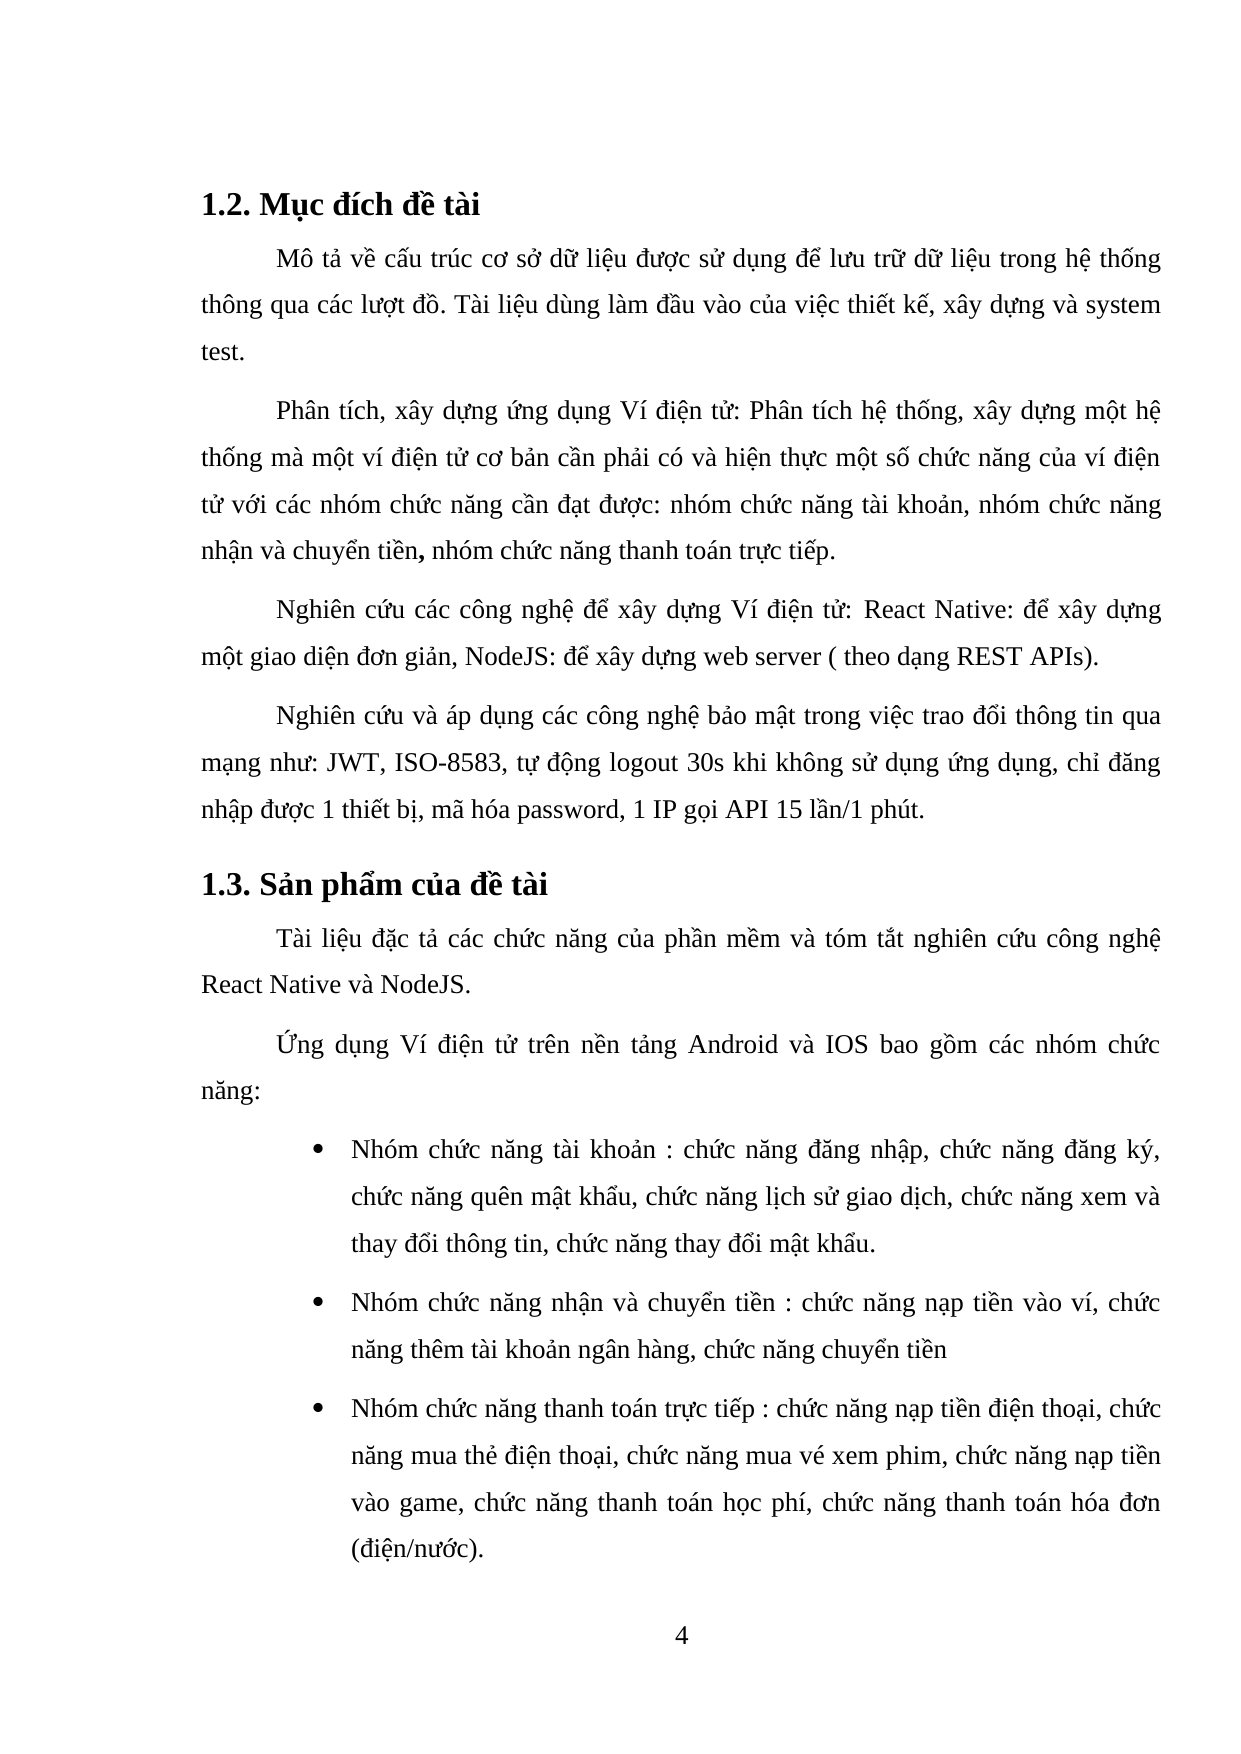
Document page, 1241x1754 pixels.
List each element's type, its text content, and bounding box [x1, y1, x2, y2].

list Nhóm chức năng nhận và chuyển tiền : chức năng nạp tiền vào ví, chức năng thêm tài khoản ngân hàng, chức năng chuyển tiền [313, 1286, 1162, 1364]
text Mô tả về cấu trúc cơ sở dữ liệu được sử dụng để lưu trữ dữ liệu trong hệ thống thông qua các lượt đồ. Tài liệu dùng làm đầu vào của việc thiết kế, xây dựng và system test. [201, 242, 1162, 366]
list Nhóm chức năng tài khoản : chức năng đăng nhập, chức năng đăng ký, chức năng quên mật khẩu, chức năng lịch sử giao dịch, chức năng xem và thay đổi thông tin, chức năng thay đổi mật khẩu. [313, 1134, 1162, 1258]
text Ứng dụng Ví điện tử trên nền tảng Android và IOS bao gồm các nhóm chức năng: [201, 1028, 1162, 1106]
subtitle Mục đích đề tài [201, 184, 1162, 223]
text Nghiên cứu các công nghệ để xây dựng Ví điện tử: React Native: để xây dựng một giao diện đơn giản, NodeJS: để xây dựng web server ( theo dạng REST APIs). [201, 594, 1162, 671]
list Nhóm chức năng thanh toán trực tiếp : chức năng nạp tiền điện thoại, chức năng mua thẻ điện thoại, chức năng mua vé xem phim, chức năng nạp tiền vào game, chức năng thanh toán học phí, chức năng thanh toán hóa đơn (điện/nước). [313, 1392, 1162, 1563]
text Phân tích, xây dựng ứng dụng Ví điện tử: Phân tích hệ thống, xây dựng một hệ thống mà một ví điện tử cơ bản cần phải có và hiện thực một số chức năng của ví điện tử với các nhóm chức năng cần đạt được: nhóm chức năng tài khoản, nhóm chức năng nhận và chuyển tiền, nhóm chức năng thanh toán trực tiếp. [201, 394, 1162, 566]
text Nghiên cứu và áp dụng các công nghệ bảo mật trong việc trao đổi thông tin qua mạng như: JWT, ISO-8583, tự động logout 30s khi không sử dụng ứng dụng, chỉ đăng nhập được 1 thiết bị, mã hóa password, 1 IP gọi API 15 lần/1 phút. [201, 699, 1162, 824]
text Tài liệu đặc tả các chức năng của phần mềm và tóm tắt nghiên cứu công nghệ React Native và NodeJS. [201, 922, 1162, 1000]
subtitle Sản phẩm của đề tài [201, 864, 1162, 903]
